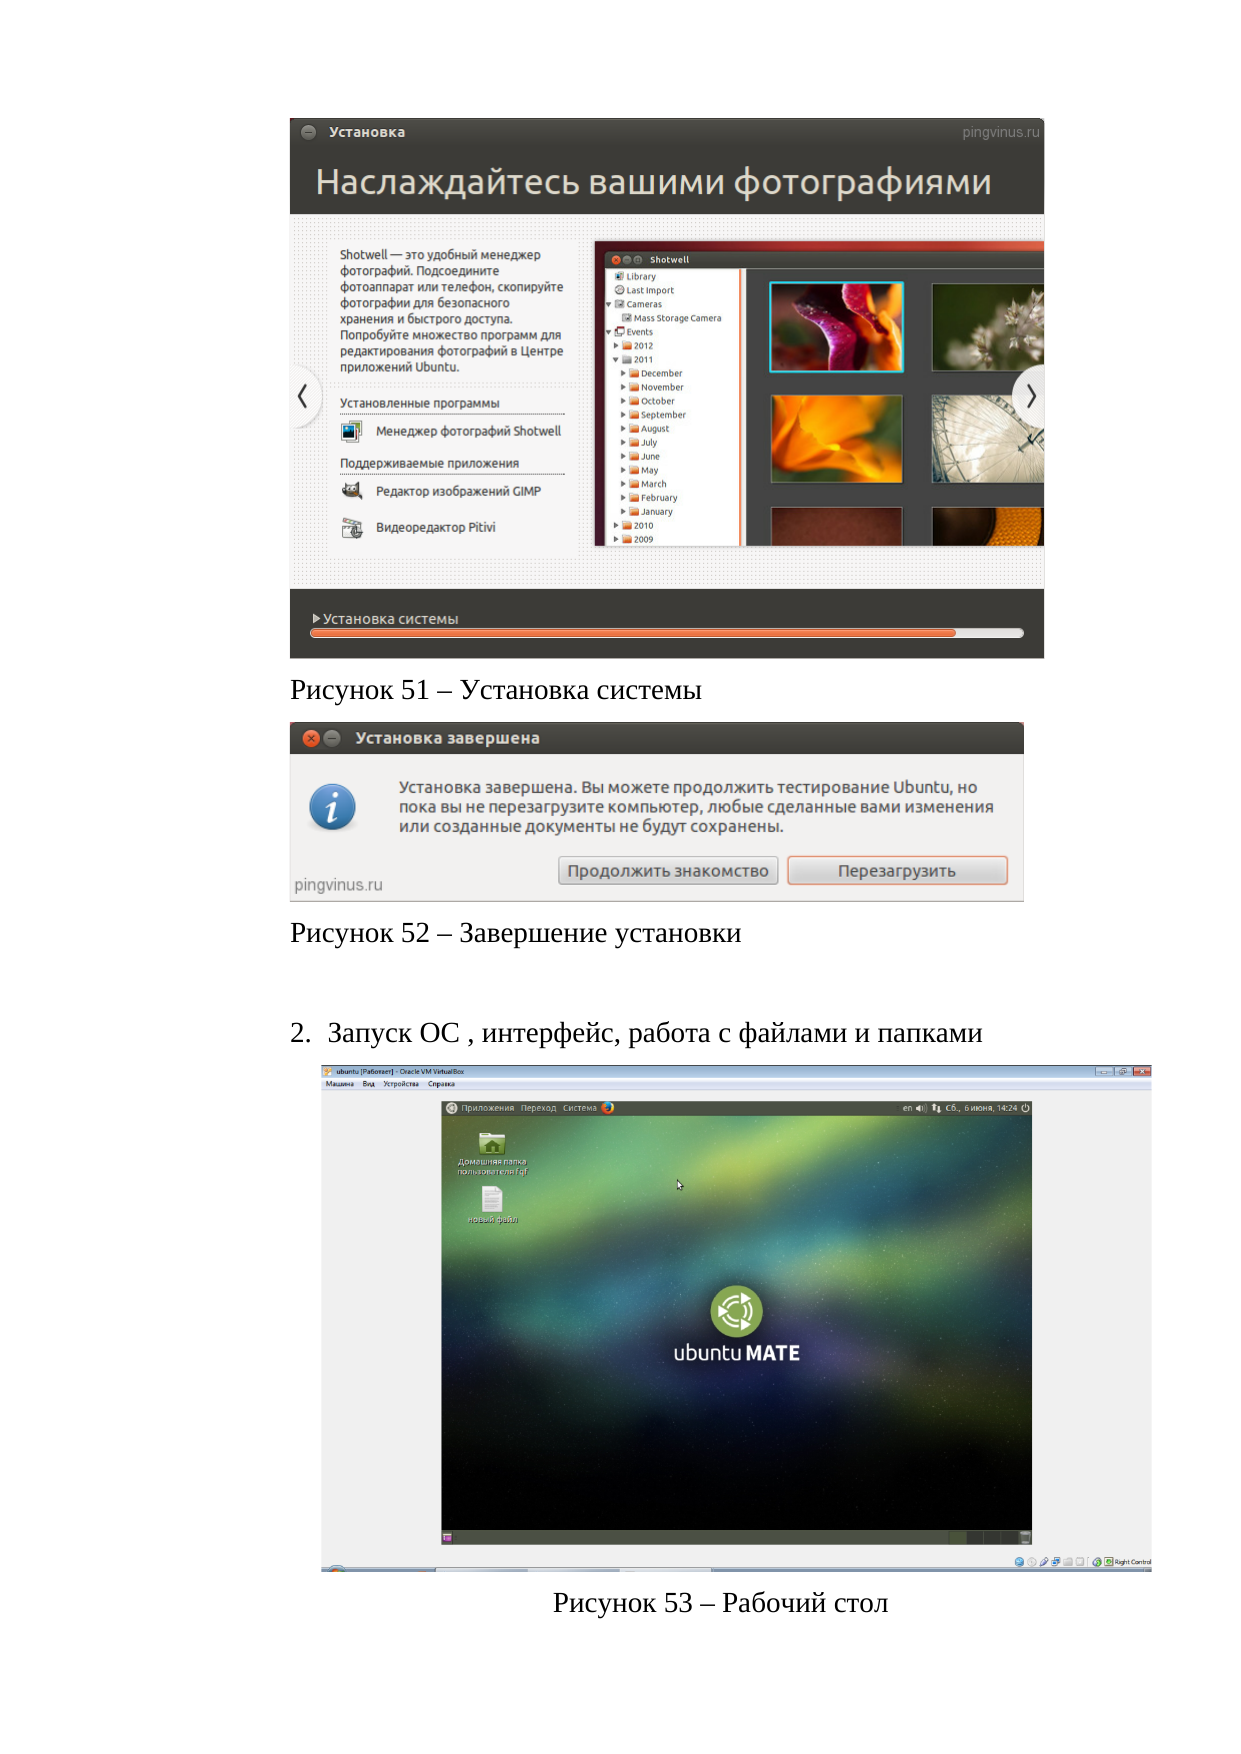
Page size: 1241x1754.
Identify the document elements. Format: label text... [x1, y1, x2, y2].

picture [289, 118, 1045, 659]
picture [289, 722, 1024, 902]
text Рисунок 52 – Завершение установки [290, 915, 1152, 948]
text Рисунок 53 – Рабочий стол [290, 1585, 1152, 1619]
list Запуск ОС , интерфейс, работа с файлами и папками [290, 1015, 1152, 1049]
text Рисунок 51 – Установка системы [290, 672, 1152, 705]
picture [321, 1065, 1152, 1572]
